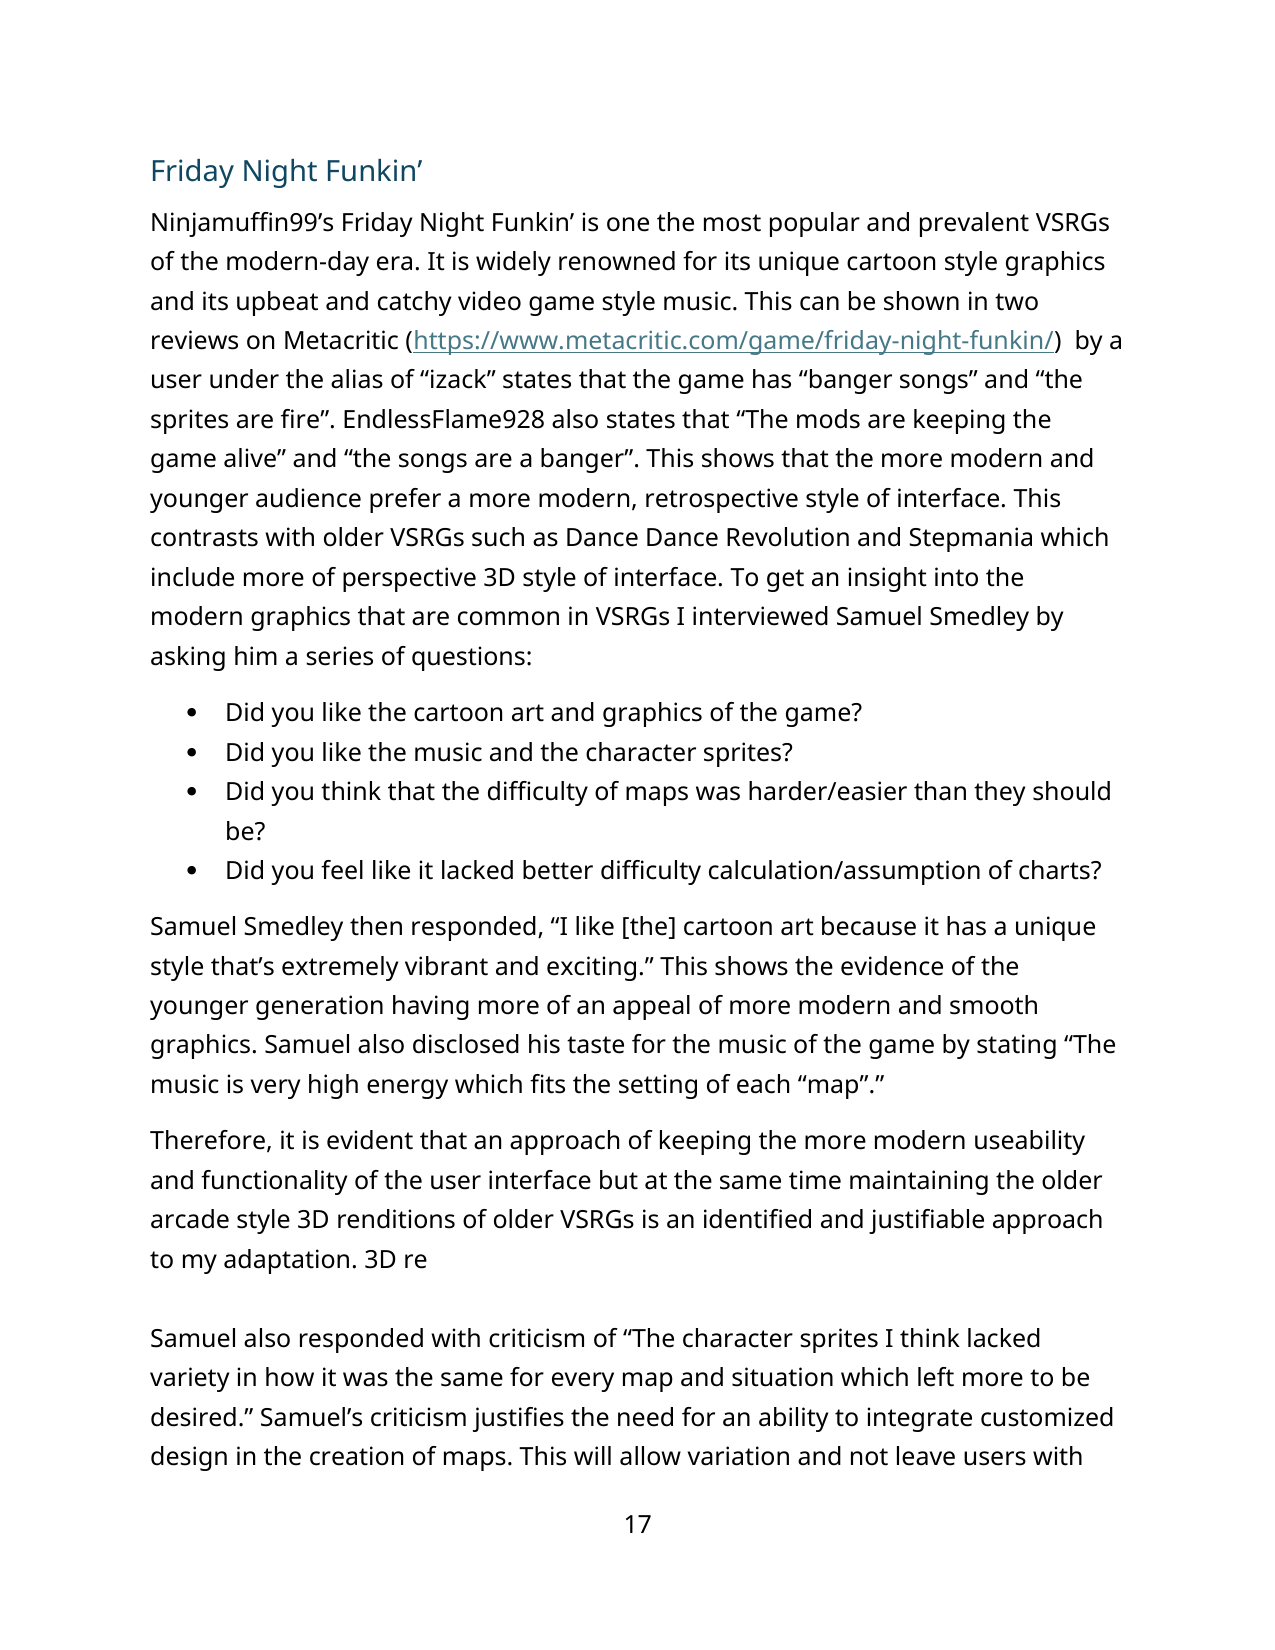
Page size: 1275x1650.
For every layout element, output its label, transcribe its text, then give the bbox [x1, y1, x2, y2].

text Therefore, it is evident that an approach of keeping the more modern useability and functionality of the user interface but at the same time maintaining the older arcade style 3D renditions of older VSRGs is an identified and justifiable approach to my adaptation. 3D re Samuel also responded with criticism of “The character sprites I think lacked variety in how it was the same for every map and situation which left more to be desired.” Samuel’s criticism justifies the need for an ability to integrate customized design in the creation of maps. This will allow variation and not leave users with [150, 1123, 1125, 1473]
list Did you like the music and the character sprites? [187, 734, 1125, 768]
text Samuel Smedley then responded, “I like [the] cartoon art because it has a unique style that’s extremely vibrant and exciting.” This shows the evidence of the younger generation having more of an appeal of more modern and smooth graphics. Samuel also disclosed his taste for the music of the game by stating “The music is very high energy which fits the setting of each “map”.” [150, 909, 1125, 1101]
list Did you feel like it lacked better difficulty calculation/assumption of charts? [187, 853, 1125, 887]
list Did you think that the difficulty of maps was harder/easier than they should be? [187, 774, 1125, 847]
list Did you like the cartoon art and graphics of the game? [187, 695, 1125, 729]
subtitle Friday Night Funkin’ [150, 150, 1125, 190]
text Ninjamuffin99’s Friday Night Funkin’ is one the most popular and prevalent VSRGs of the modern-day era. It is widely renowned for its unique cartoon style graphics and its upbeat and catchy video game style music. This can be shown in two reviews on Metacritic (https://www.metacritic.com/game/friday-night-funkin/) by a user under the alias of “izack” states that the game has “banger songs” and “the sprites are fire”. EndlessFlame928 also states that “The mods are keeping the game alive” and “the songs are a banger”. This shows that the more modern and younger audience prefer a more modern, retrospective style of interface. This contrasts with older VSRGs such as Dance Dance Revolution and Stepmania which include more of perspective 3D style of interface. To get an insight into the modern graphics that are common in VSRGs I interviewed Samuel Smedley by asking him a series of questions: [150, 204, 1125, 673]
